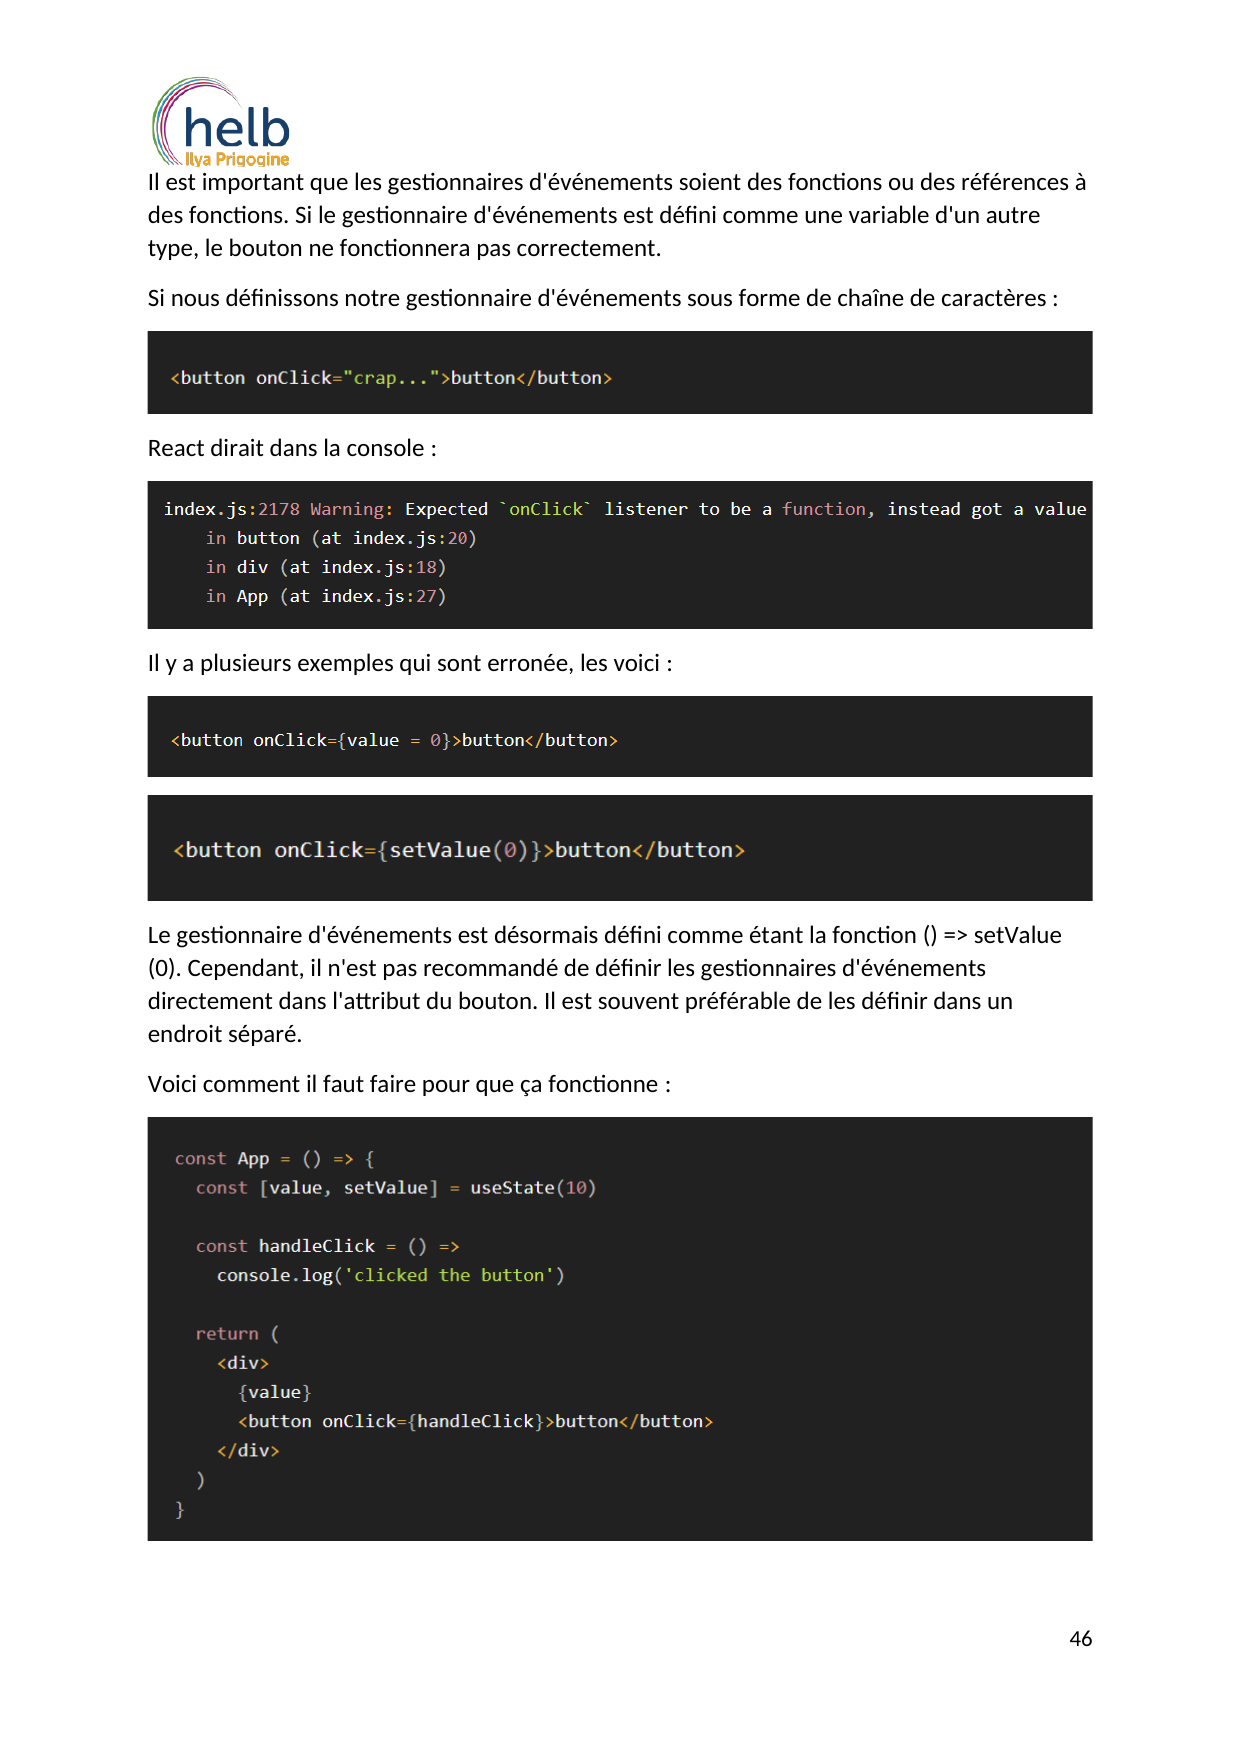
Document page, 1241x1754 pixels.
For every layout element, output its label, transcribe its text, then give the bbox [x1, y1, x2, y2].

text Voici comment il faut faire pour que ça fonctionne : [148, 1068, 1092, 1098]
picture [147, 481, 1093, 629]
picture [147, 73, 296, 167]
text React dirait dans la console : [148, 432, 1092, 463]
picture [147, 331, 1093, 414]
text Il est important que les gestionnaires d'événements soient des fonctions ou des références à des fonctions. Si le gestionnaire d'événements est défini comme une variable d'un autre type, le bouton ne fonctionnera pas correctement. [148, 166, 1092, 263]
text Si nous définissons notre gestionnaire d'événements sous forme de chaîne de caractères : [148, 282, 1092, 312]
picture [147, 696, 1093, 777]
text Il y a plusieurs exemples qui sont erronée, les voici : [148, 647, 1092, 678]
picture [147, 1117, 1093, 1541]
picture [147, 795, 1093, 901]
text Le gestionnaire d'événements est désormais défini comme étant la fonction () => setValue (0). Cependant, il n'est pas recommandé de définir les gestionnaires d'événements directement dans l'attribut du bouton. Il est souvent préférable de les définir dans un endroit séparé. [148, 919, 1092, 1049]
